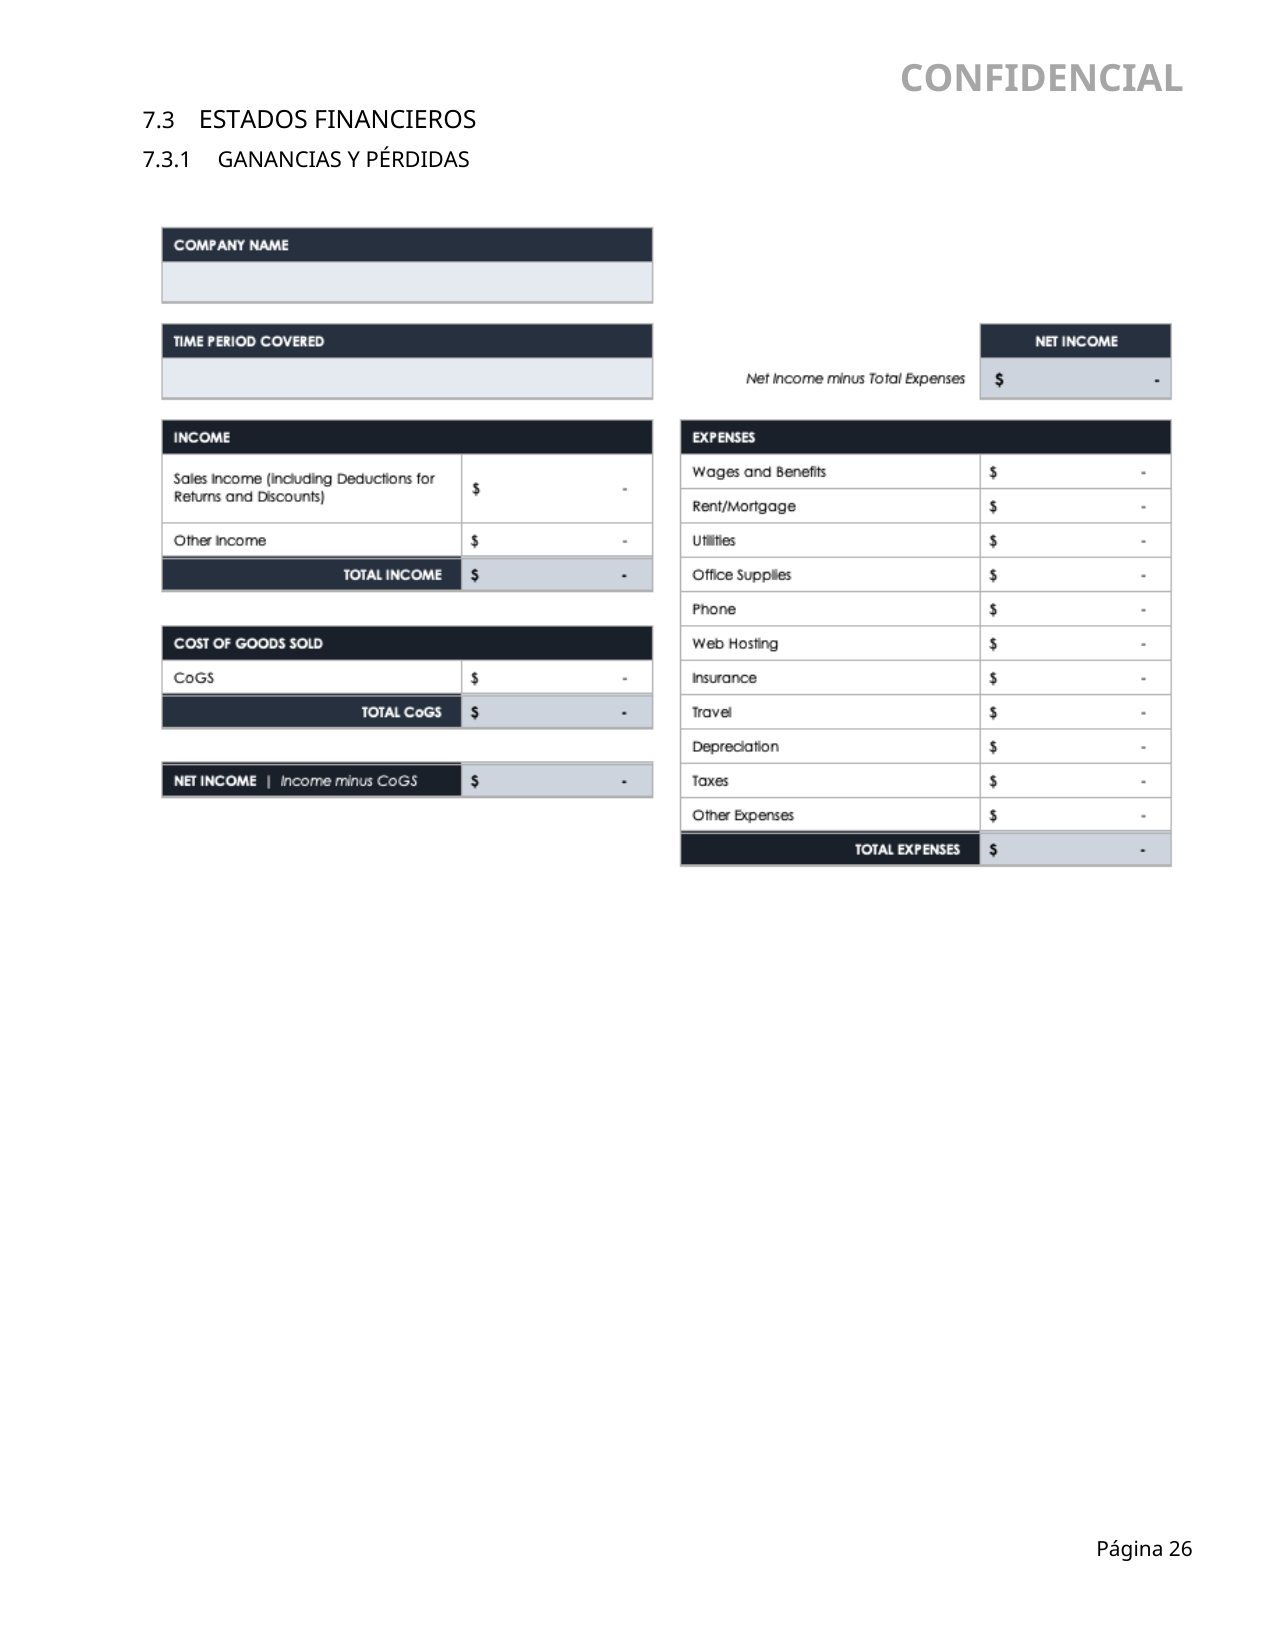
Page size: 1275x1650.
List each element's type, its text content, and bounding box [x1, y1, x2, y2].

subtitle ESTADOS FINANCIEROS [142, 102, 1200, 136]
picture [142, 212, 1193, 896]
subtitle GANANCIAS Y PÉRDIDAS [142, 144, 1200, 174]
